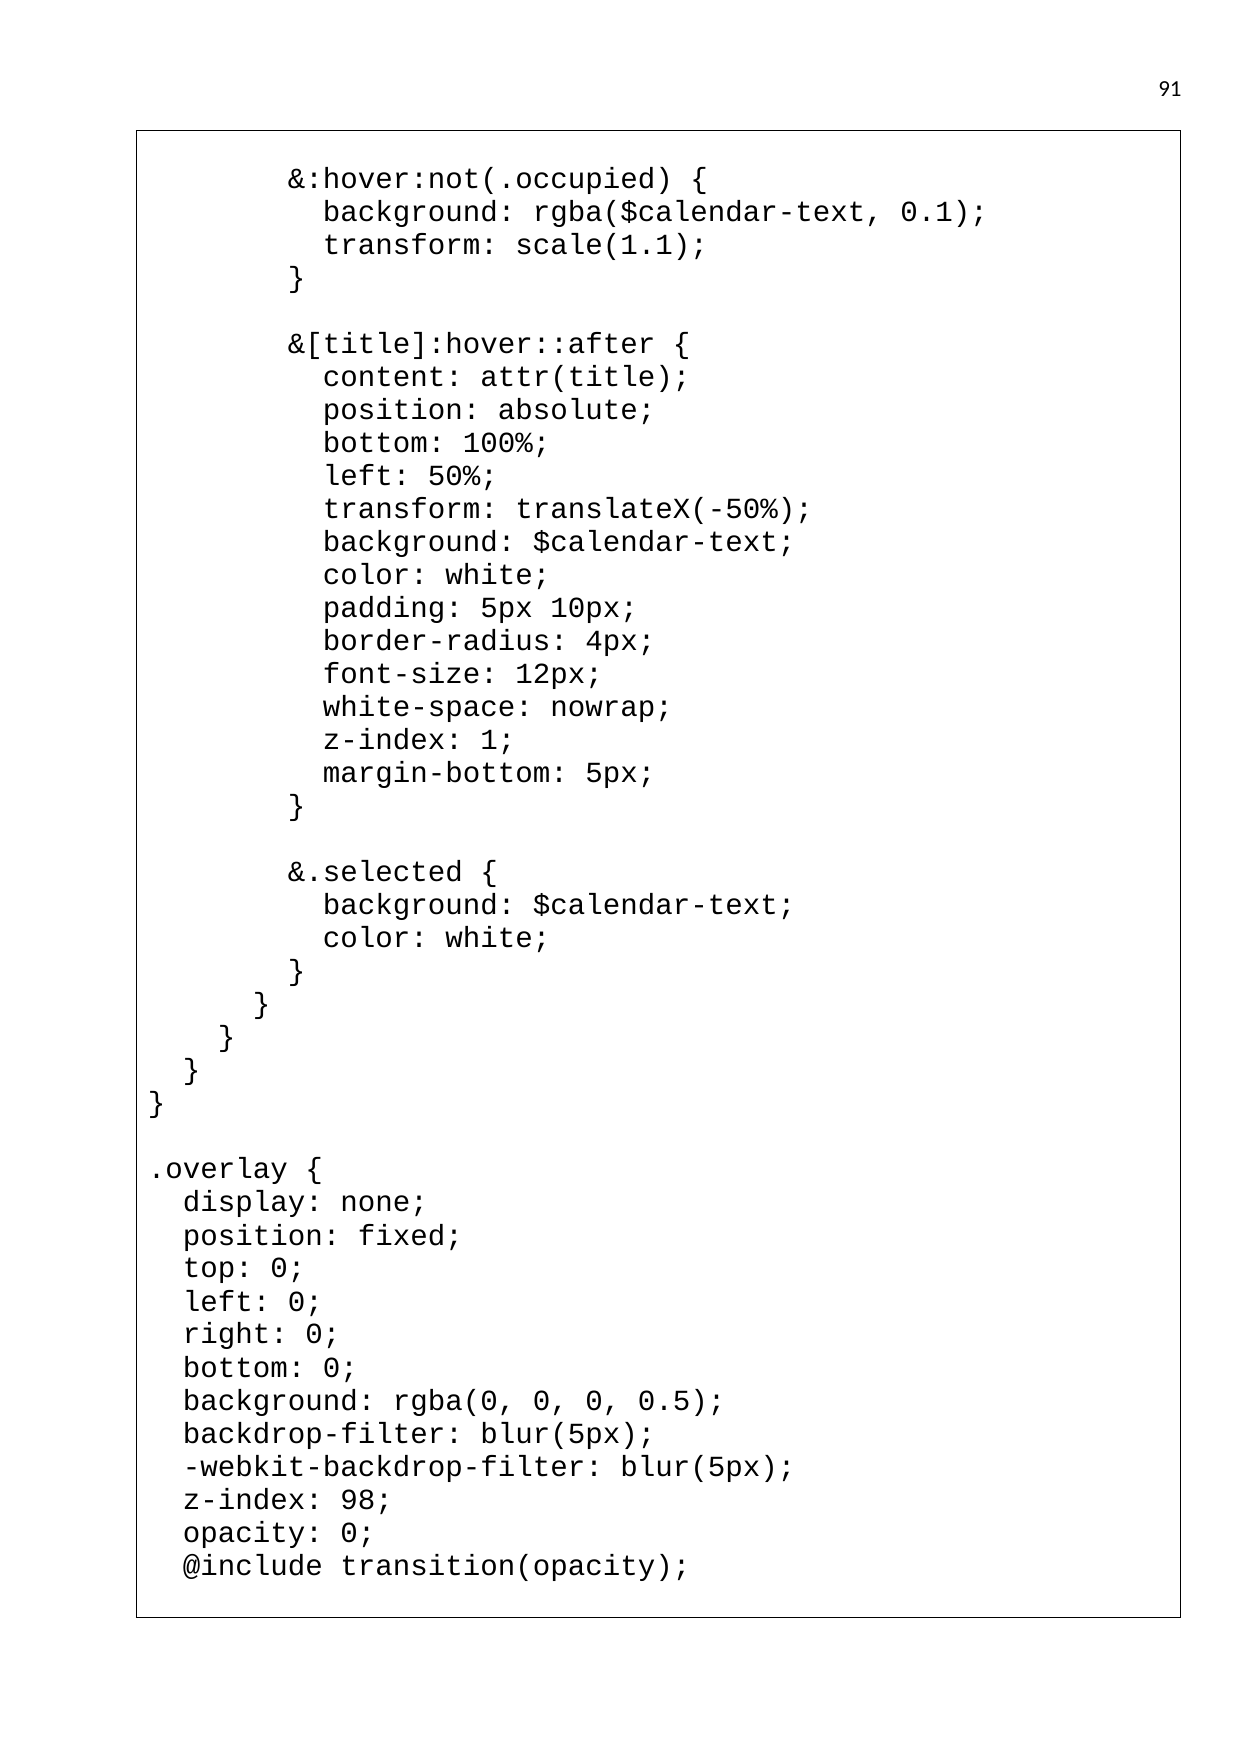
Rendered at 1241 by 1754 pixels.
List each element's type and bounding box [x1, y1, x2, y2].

table_header [137, 131, 1180, 1617]
